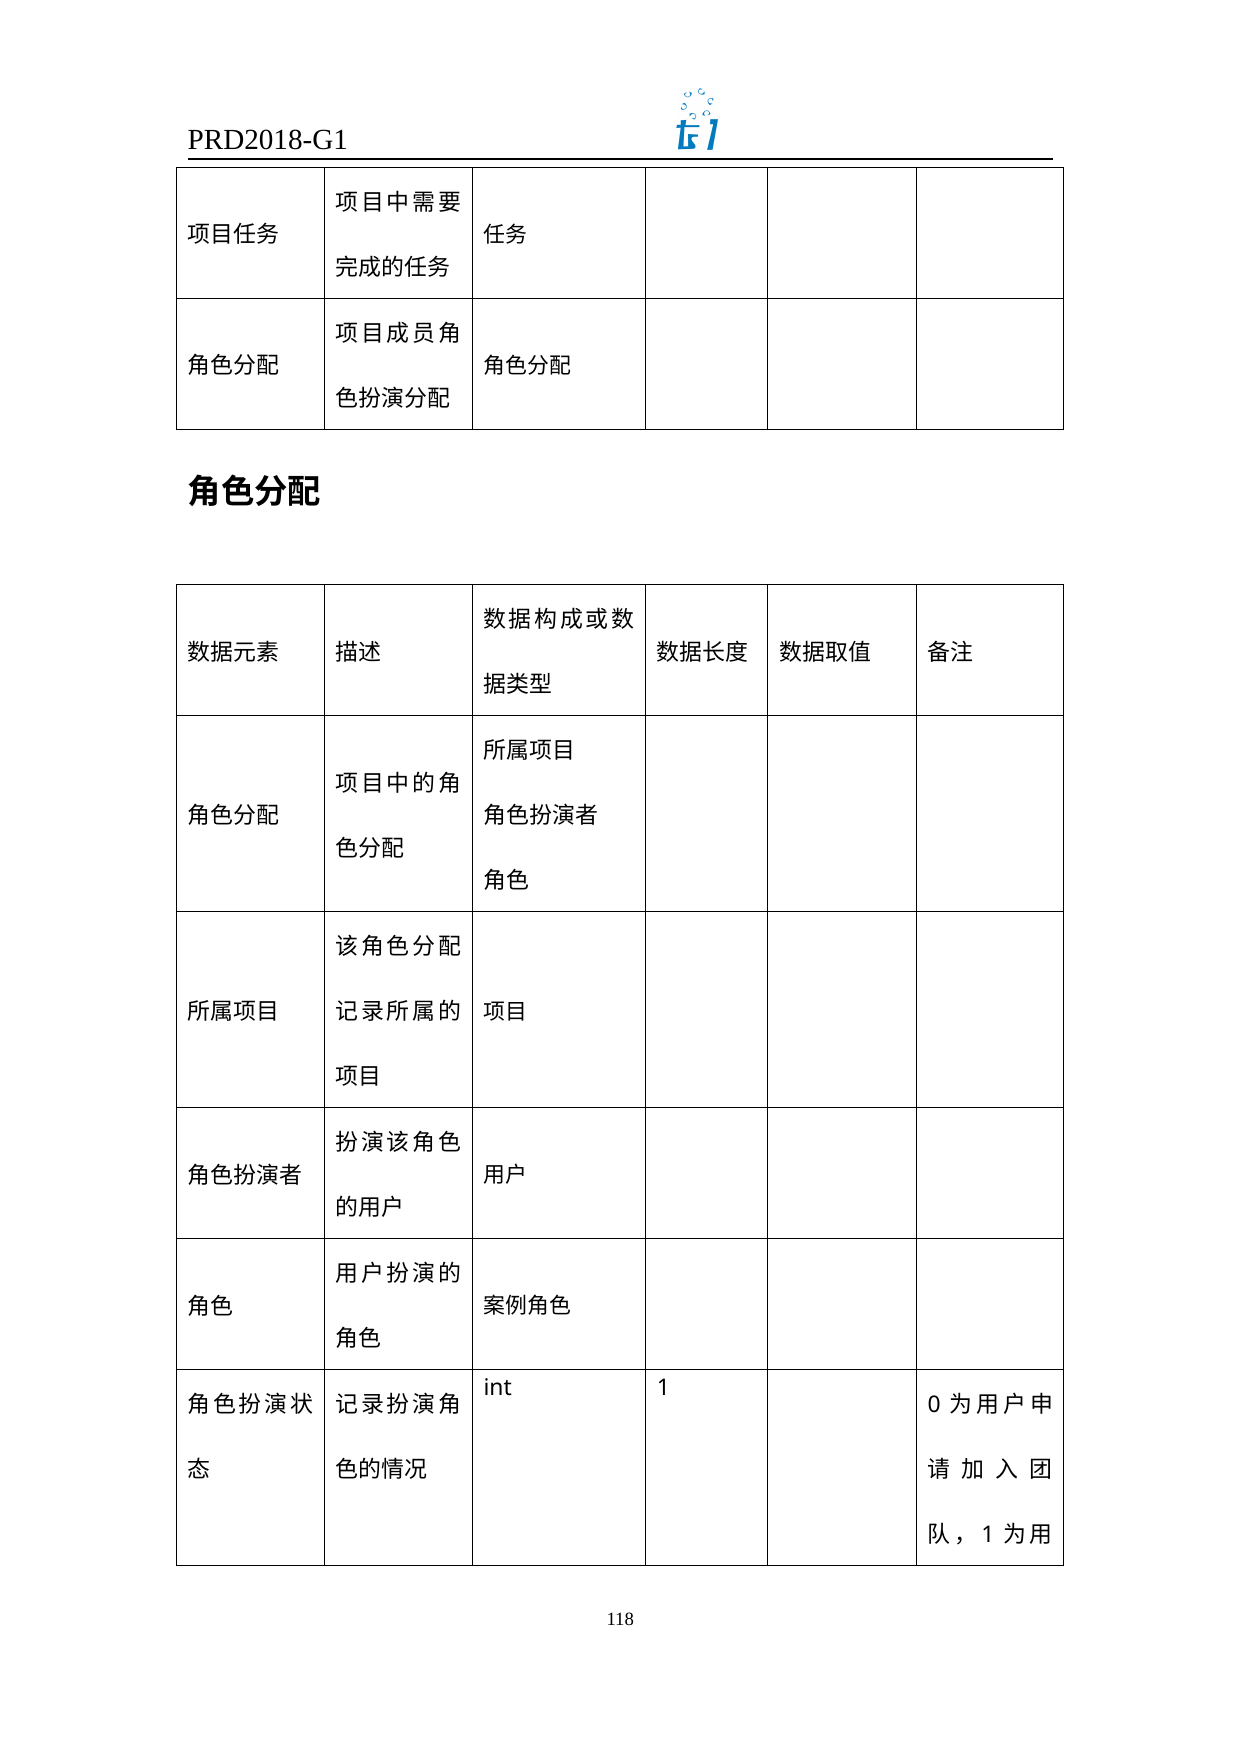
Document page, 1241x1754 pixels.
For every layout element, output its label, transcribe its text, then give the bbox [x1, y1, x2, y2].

picture [676, 88, 719, 150]
table_cell [917, 912, 1063, 1107]
table_cell [768, 1108, 916, 1238]
table_cell 案例角色 [473, 1239, 645, 1369]
table_header 数据构成或数据类型 [473, 585, 645, 715]
table_cell 任务 [473, 168, 645, 298]
table_cell [917, 168, 1063, 298]
table_cell 该角色分配记录所属的项目 [325, 912, 472, 1107]
table_cell 项目中的角色分配 [325, 716, 472, 911]
table_cell 所属项目 [177, 912, 324, 1107]
table_cell [646, 716, 767, 911]
table_cell 用户扮演的角色 [325, 1239, 472, 1369]
table_cell 角色扮演者 [177, 1108, 324, 1238]
table_cell [768, 1370, 916, 1565]
table_cell 角色分配 [177, 299, 324, 429]
table_cell 角色分配 [177, 716, 324, 911]
table_cell [646, 1239, 767, 1369]
table_header 数据取值 [768, 585, 916, 715]
table_cell 记录扮演角色的情况 [325, 1370, 472, 1565]
table_cell [646, 1108, 767, 1238]
subtitle 角色分配 [187, 457, 1053, 522]
table_cell [646, 299, 767, 429]
table_cell 用户 [473, 1108, 645, 1238]
table_cell [646, 168, 767, 298]
table_cell 角色 [177, 1239, 324, 1369]
table_cell 项目中需要完成的任务 [325, 168, 472, 298]
table_cell 角色分配 [473, 299, 645, 429]
table_cell [646, 912, 767, 1107]
table_header 备注 [917, 585, 1063, 715]
table_cell 项目任务 [177, 168, 324, 298]
table_cell [917, 1239, 1063, 1369]
table_cell 项目成员角色扮演分配 [325, 299, 472, 429]
table_header 数据元素 [177, 585, 324, 715]
table_cell [768, 912, 916, 1107]
table_cell [917, 299, 1063, 429]
table_cell 角色扮演状态 [177, 1370, 324, 1565]
table_cell 扮演该角色的用户 [325, 1108, 472, 1238]
table_header 描述 [325, 585, 472, 715]
table_cell [768, 1239, 916, 1369]
table_cell 项目 [473, 912, 645, 1107]
table_cell [768, 716, 916, 911]
table_cell int [473, 1370, 645, 1565]
table_cell [917, 1108, 1063, 1238]
table_cell [917, 716, 1063, 911]
table_cell [768, 299, 916, 429]
table_header 数据长度 [646, 585, 767, 715]
table_cell 0为用户申请加入团队，1为用户加入团队但未分配角色，2为用户加入团队并正式扮演某一角色 [917, 1370, 1063, 1565]
table_cell 所属项目 角色扮演者 角色 [473, 716, 645, 911]
table_cell [768, 168, 916, 298]
table_cell 1 [646, 1370, 767, 1565]
